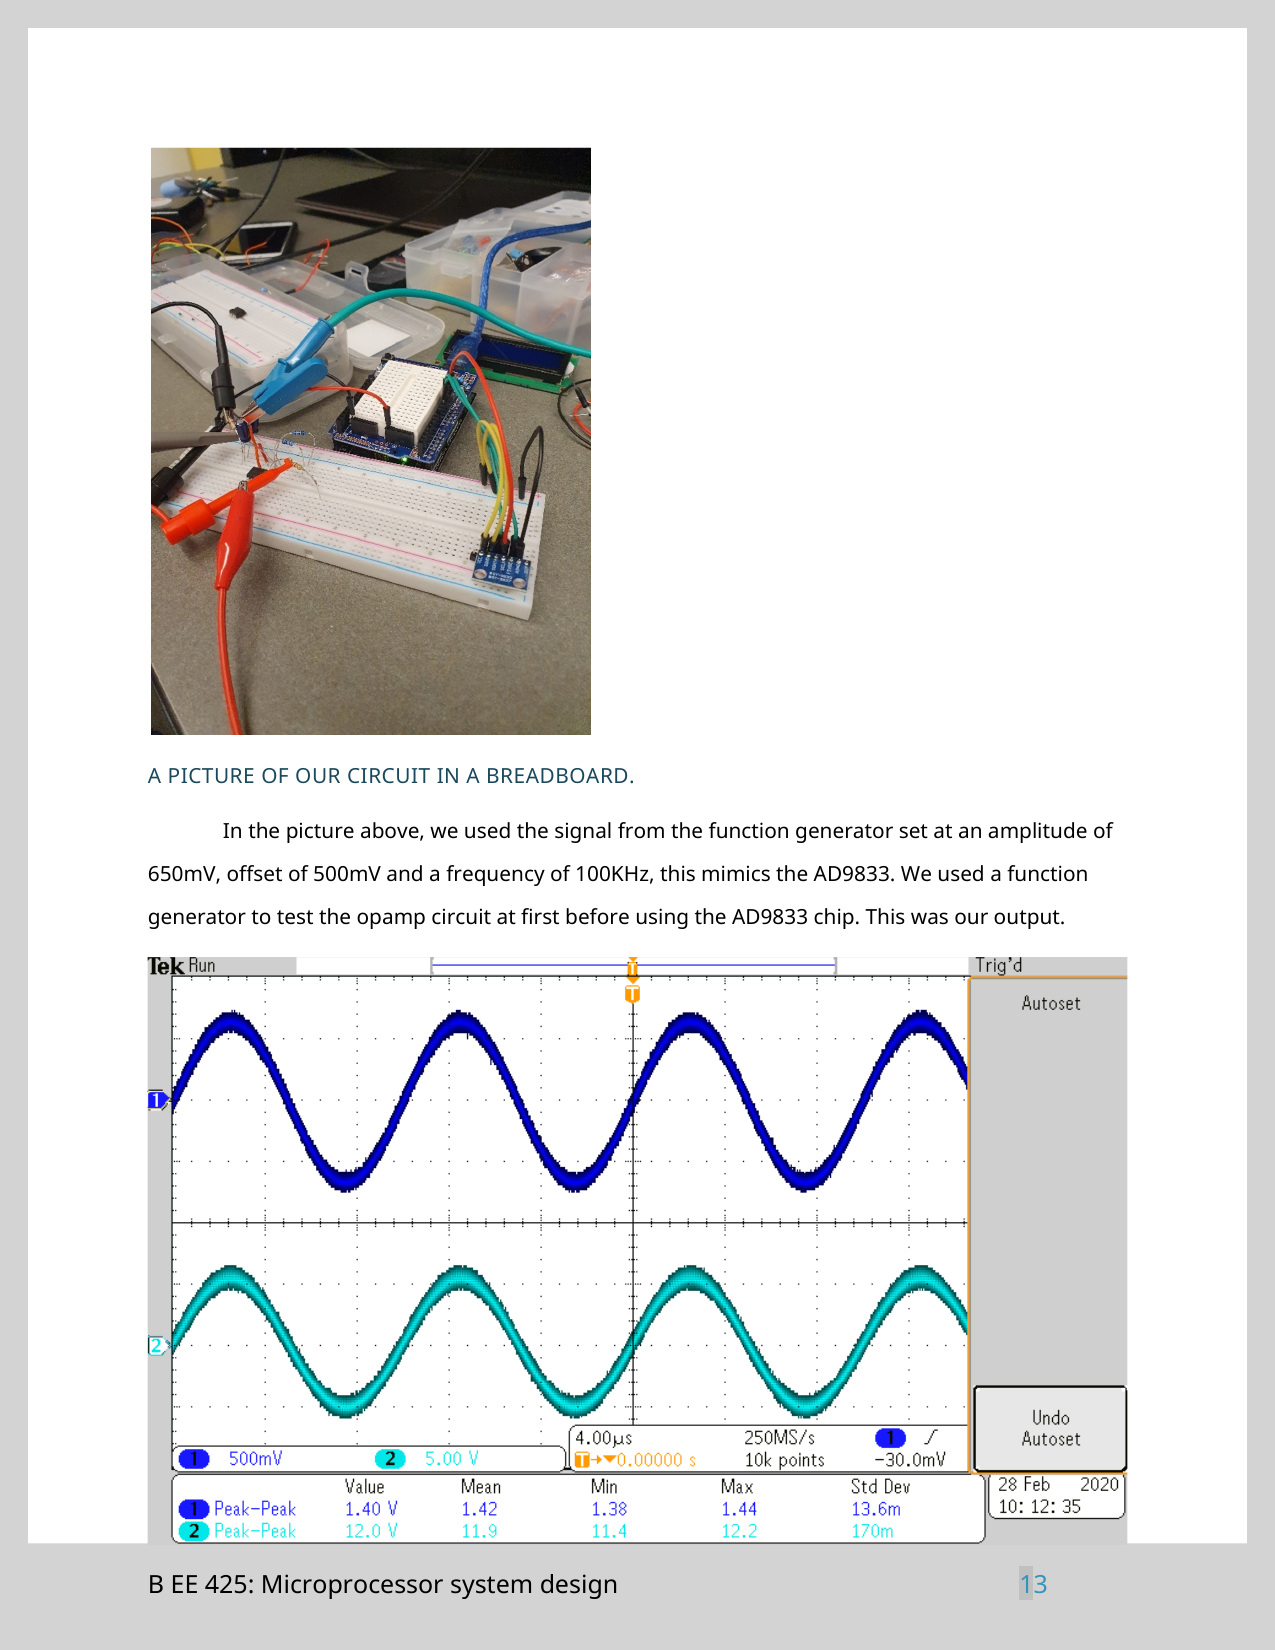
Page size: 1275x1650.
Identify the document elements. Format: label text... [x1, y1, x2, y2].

picture [151, 148, 591, 734]
picture [147, 957, 1128, 1545]
text In the picture above, we used the signal from the function generator set at an amplitude of 650mV, offset of 500mV and a frequency of 100KHz, this mimics the AD9833. We used a function generator to test the opamp circuit at first before using the AD9833 chip. This was our output. [148, 817, 1127, 930]
text A picture of our circuit in a breadboard. [148, 762, 1127, 790]
